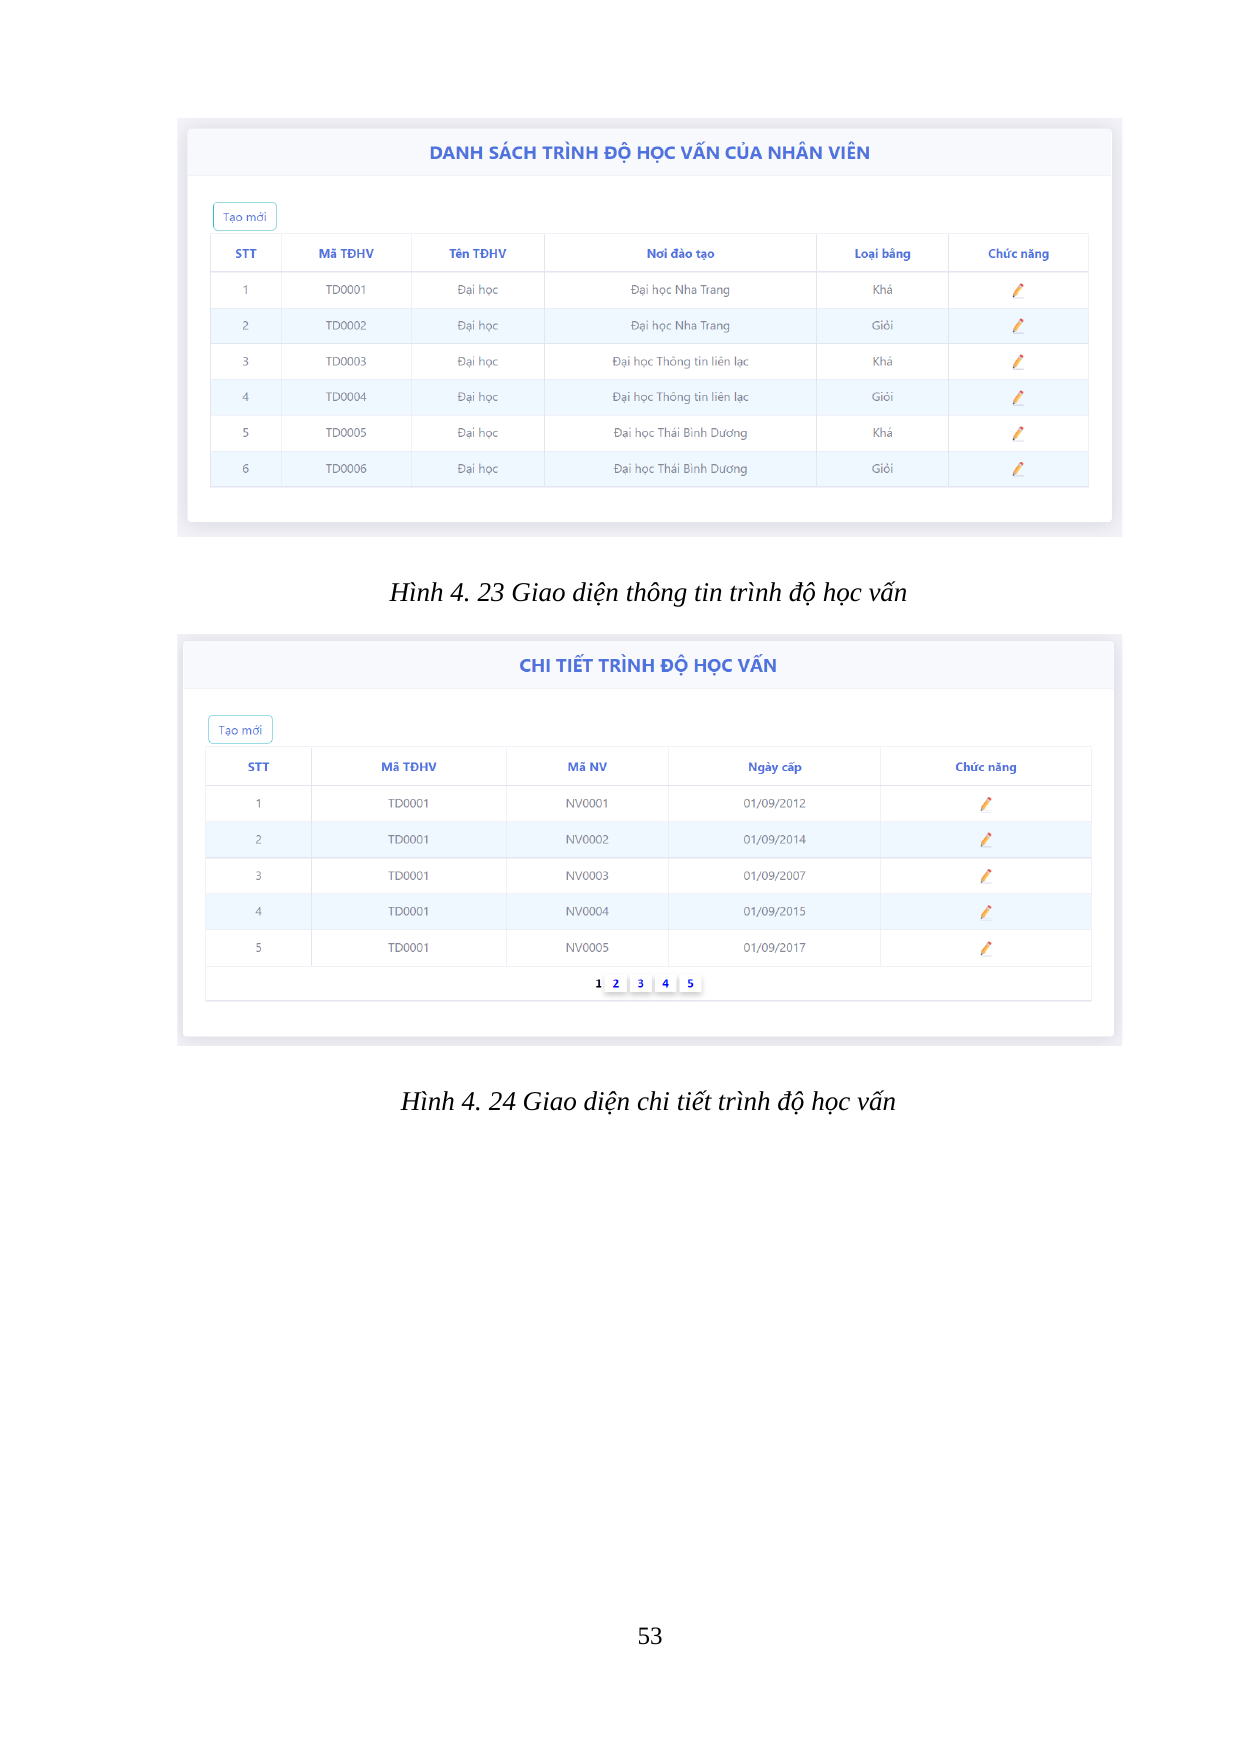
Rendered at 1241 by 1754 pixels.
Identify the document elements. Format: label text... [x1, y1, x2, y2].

picture [177, 118, 1123, 537]
picture [177, 634, 1123, 1046]
